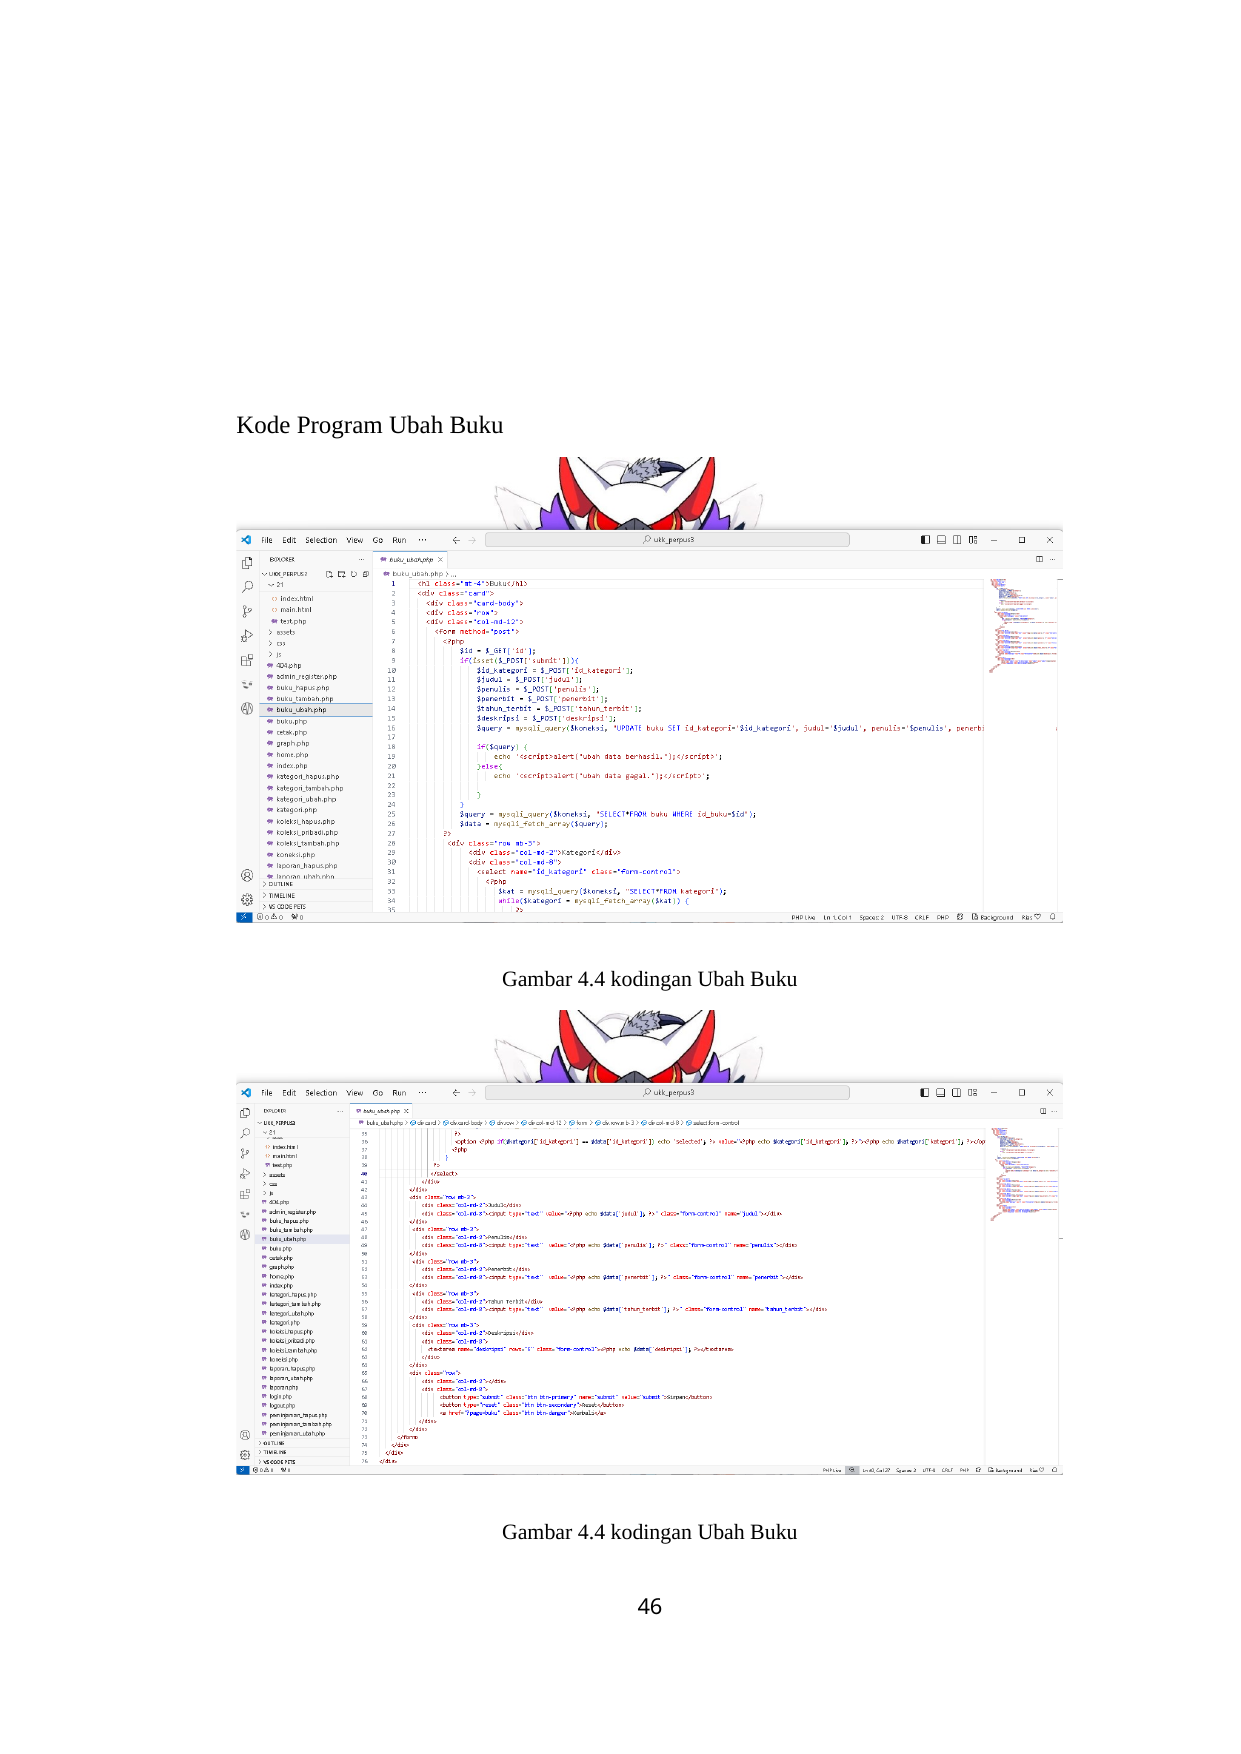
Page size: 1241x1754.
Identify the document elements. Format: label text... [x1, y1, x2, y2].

text Gambar 4.4 kodingan Ubah Buku [236, 1513, 1063, 1550]
picture [236, 457, 1063, 923]
text Kode Program Ubah Buku [236, 406, 1063, 443]
picture [236, 1010, 1063, 1475]
text Gambar 4.4 kodingan Ubah Buku [236, 960, 1063, 998]
